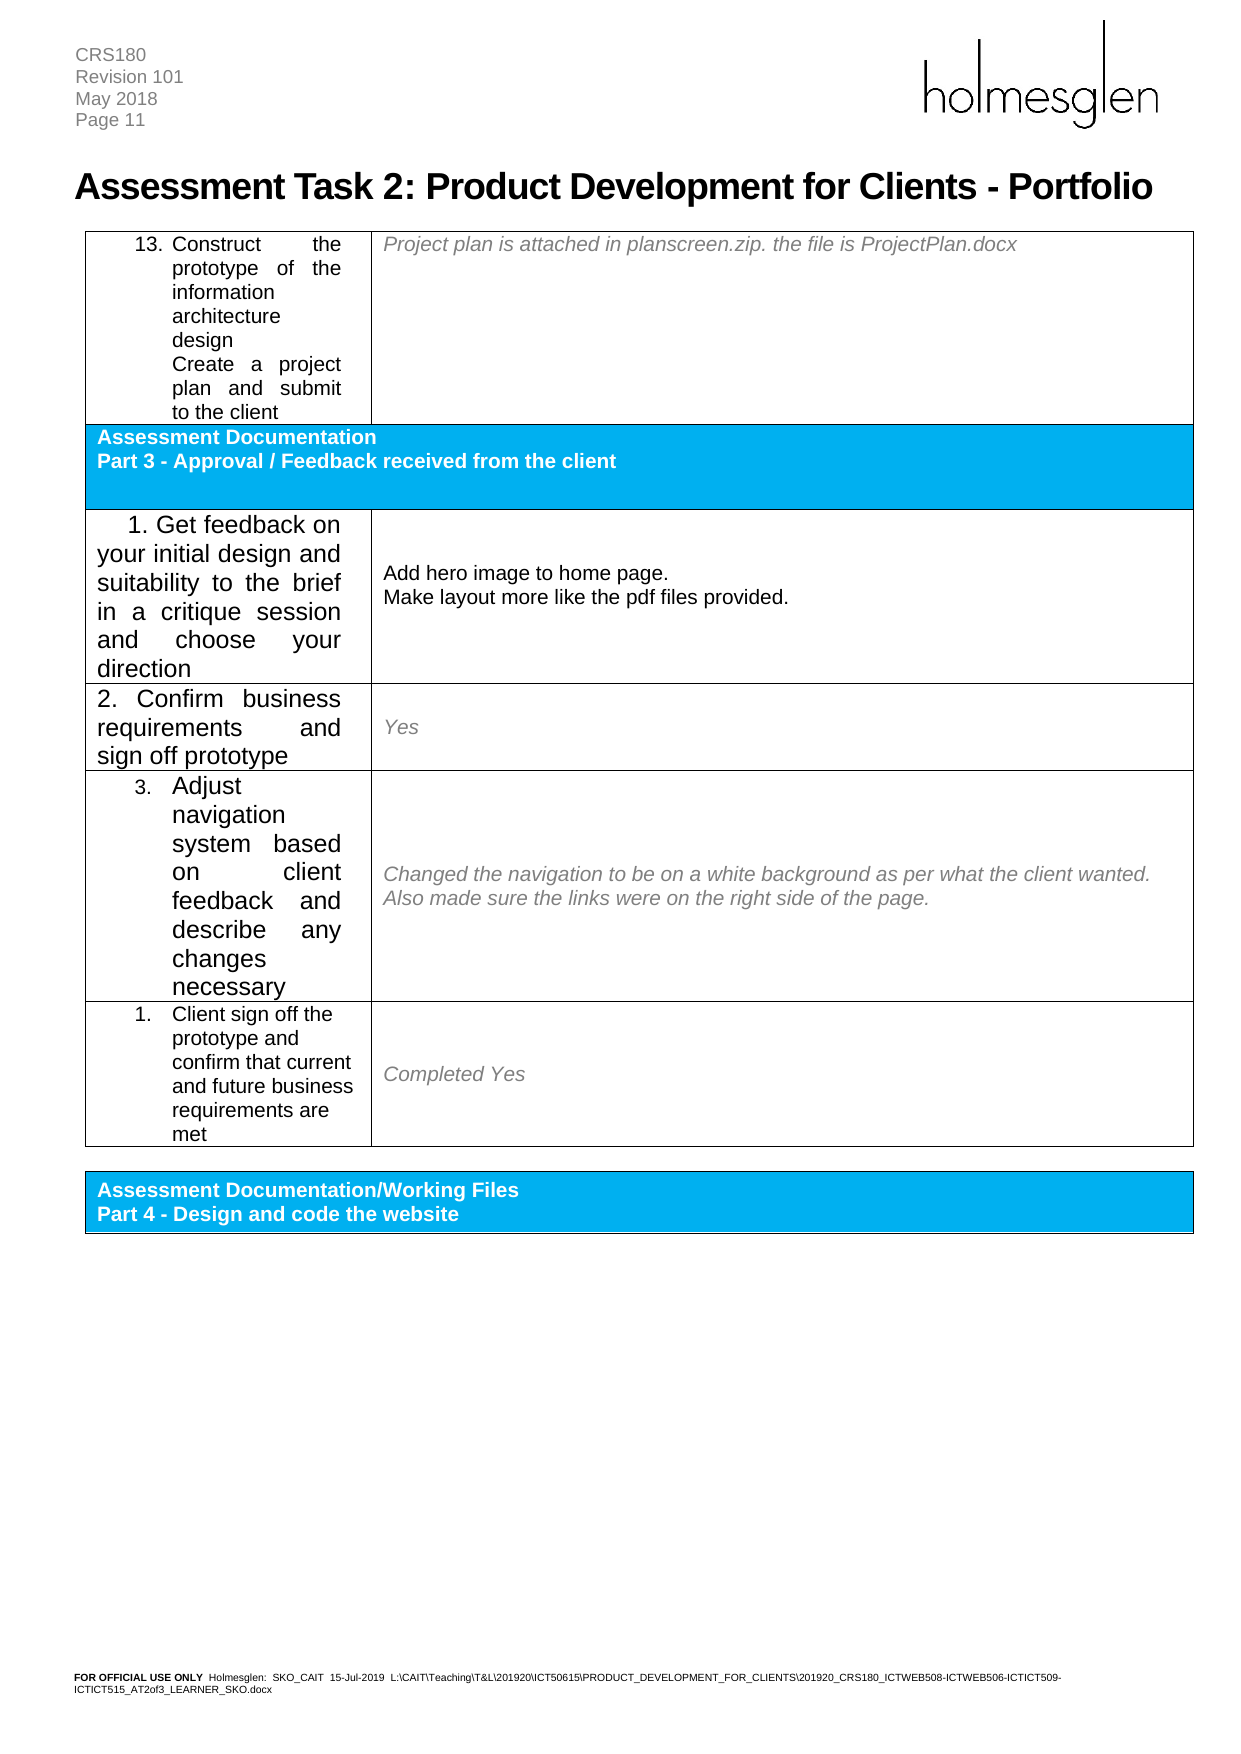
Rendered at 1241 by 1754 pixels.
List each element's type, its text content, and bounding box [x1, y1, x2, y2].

table_cell Yes [372, 684, 1193, 770]
table_cell Add hero image to home page. Make layout more like the pdf files provided. [372, 510, 1193, 683]
table_cell Project plan is attached in planscreen.zip. the file is ProjectPlan.docx [372, 232, 1193, 424]
table_cell Changed the navigation to be on a white background as per what the client wanted. Also made sure the links were on the right side of the page. [372, 771, 1193, 1001]
table_cell Assessment Documentation Part 3 - Approval / Feedback received from the client [86, 425, 1193, 509]
table_cell Construct the prototype of the information architecture design Create a project plan and submit to the client [86, 232, 371, 424]
table_header [86, 1172, 1193, 1232]
table_cell Completed Yes [372, 1002, 1193, 1146]
table_cell Client sign off the prototype and confirm that current and future business requirements are met [86, 1002, 371, 1146]
picture [902, 20, 1158, 152]
